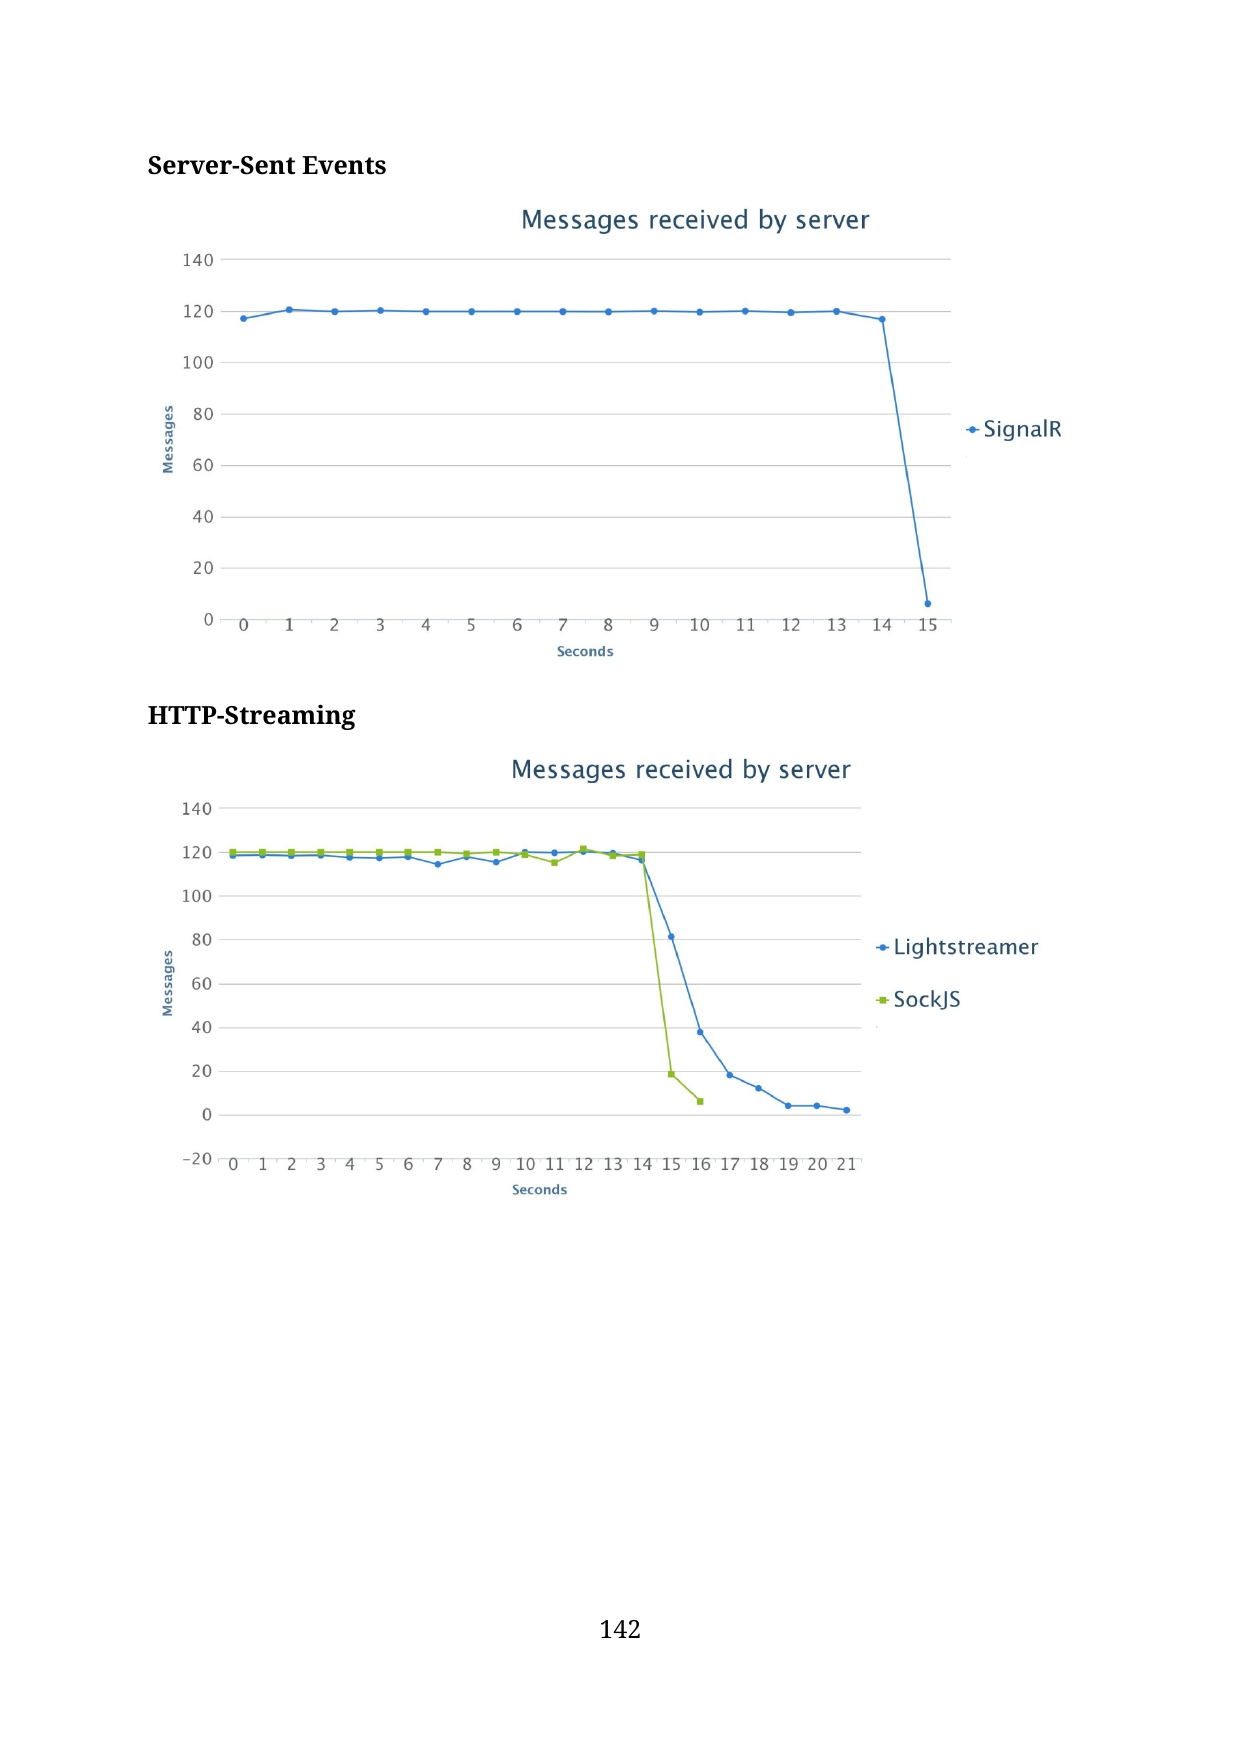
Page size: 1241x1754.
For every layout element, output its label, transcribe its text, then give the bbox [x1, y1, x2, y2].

picture [147, 757, 1093, 1209]
text Server-Sent Events [148, 148, 1092, 182]
text HTTP-Streaming [148, 698, 1092, 732]
picture [147, 207, 1093, 672]
